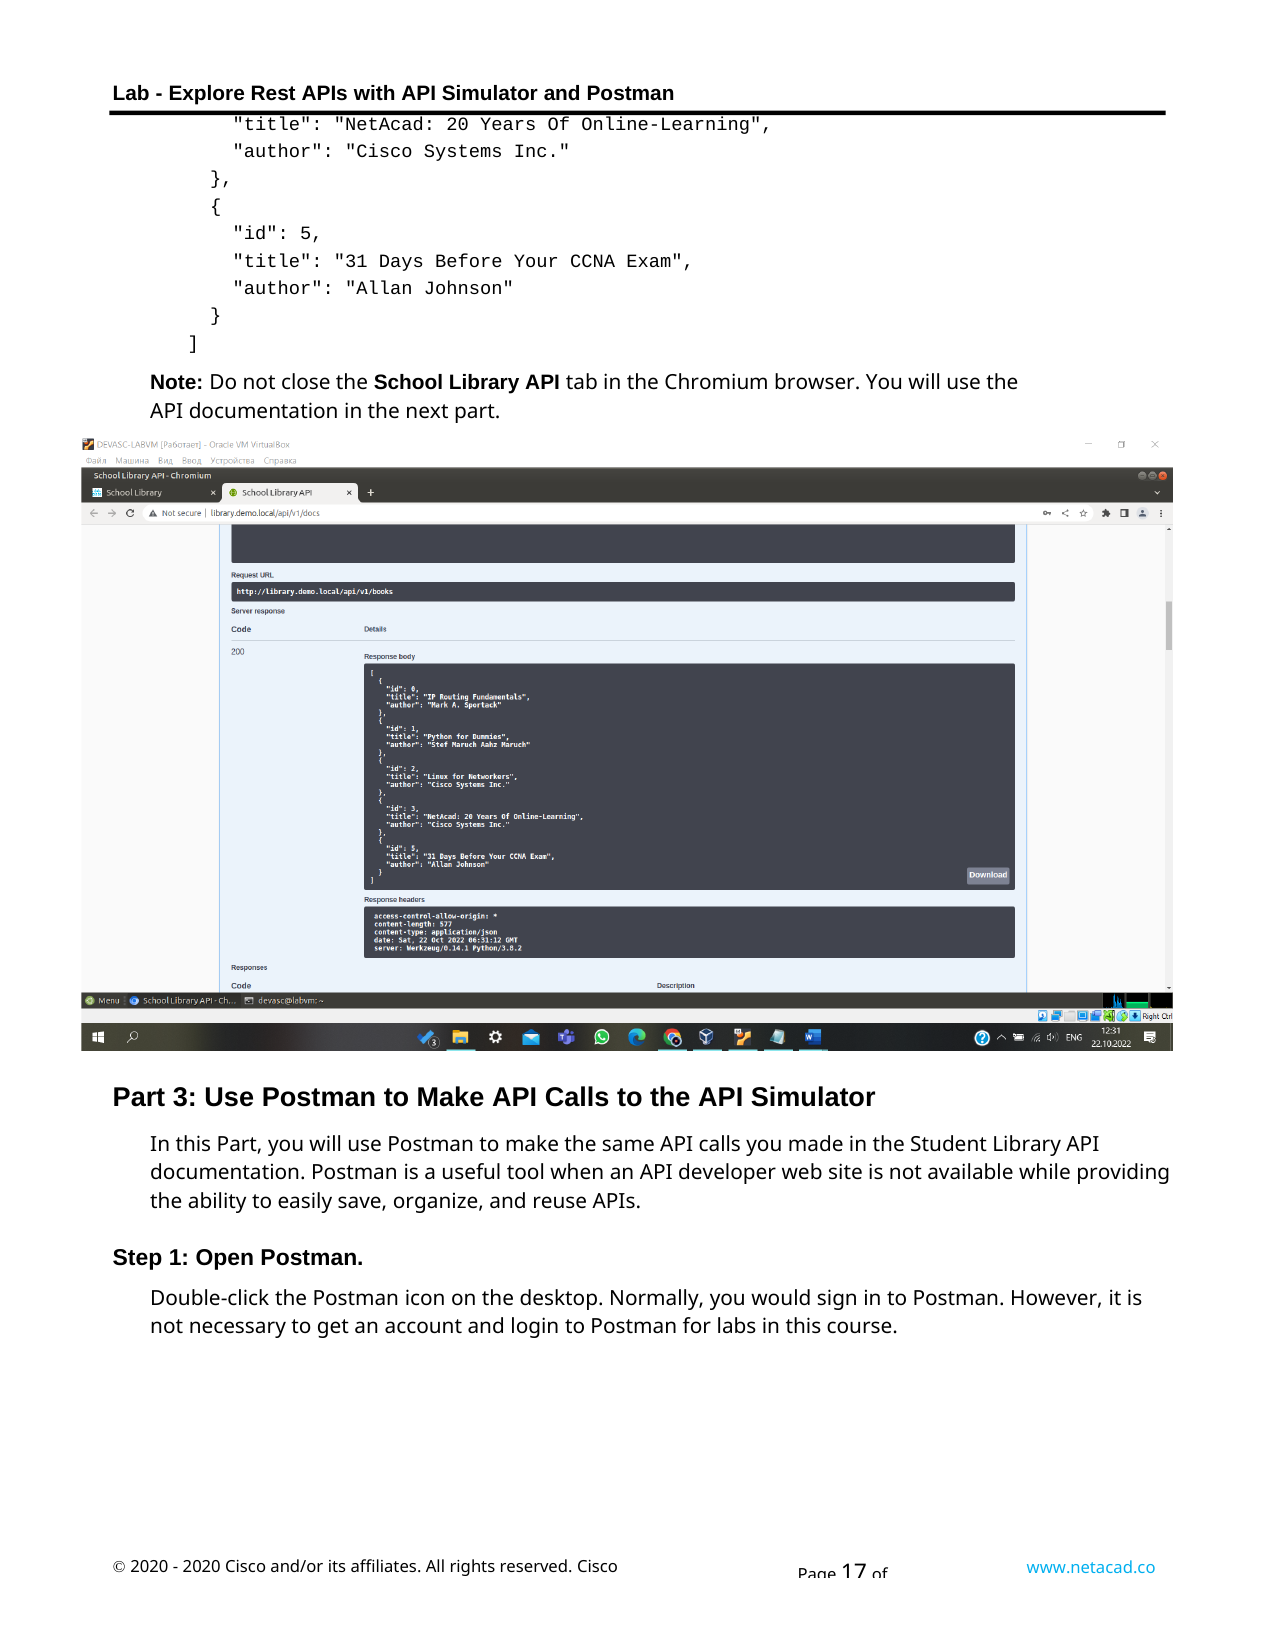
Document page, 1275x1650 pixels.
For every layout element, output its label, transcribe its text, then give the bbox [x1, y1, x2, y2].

subtitle Step 1: Open Postman. [112, 1244, 1173, 1271]
text } [210, 306, 1173, 327]
text ] [187, 333, 1173, 355]
picture [81, 436, 1173, 1051]
text }, [210, 169, 1173, 190]
text { [210, 197, 1173, 218]
text Note: Do not close the School Library API tab in the Chromium browser. You will use the API documentation in the next part. [150, 367, 1024, 424]
text "title": "NetAcad: 20 Years Of Online-Learning", "author": "Cisco Systems Inc." [232, 114, 775, 163]
text "title": "31 Days Before Your CCNA Exam", "author": "Allan Johnson" [232, 251, 696, 300]
text "id": 5, [232, 224, 1173, 245]
subtitle Part 3: Use Postman to Make API Calls to the API Simulator [112, 1081, 1173, 1112]
text Double-click the Postman icon on the desktop. Normally, you would sign in to Postman. However, it is not necessary to get an account and login to Postman for labs in this course. [150, 1283, 1173, 1340]
text In this Part, you will use Postman to make the same API calls you made in the Student Library API documentation. Postman is a useful tool when an API developer web site is not available while providing the ability to easily save, organize, and reuse APIs. [150, 1129, 1173, 1214]
